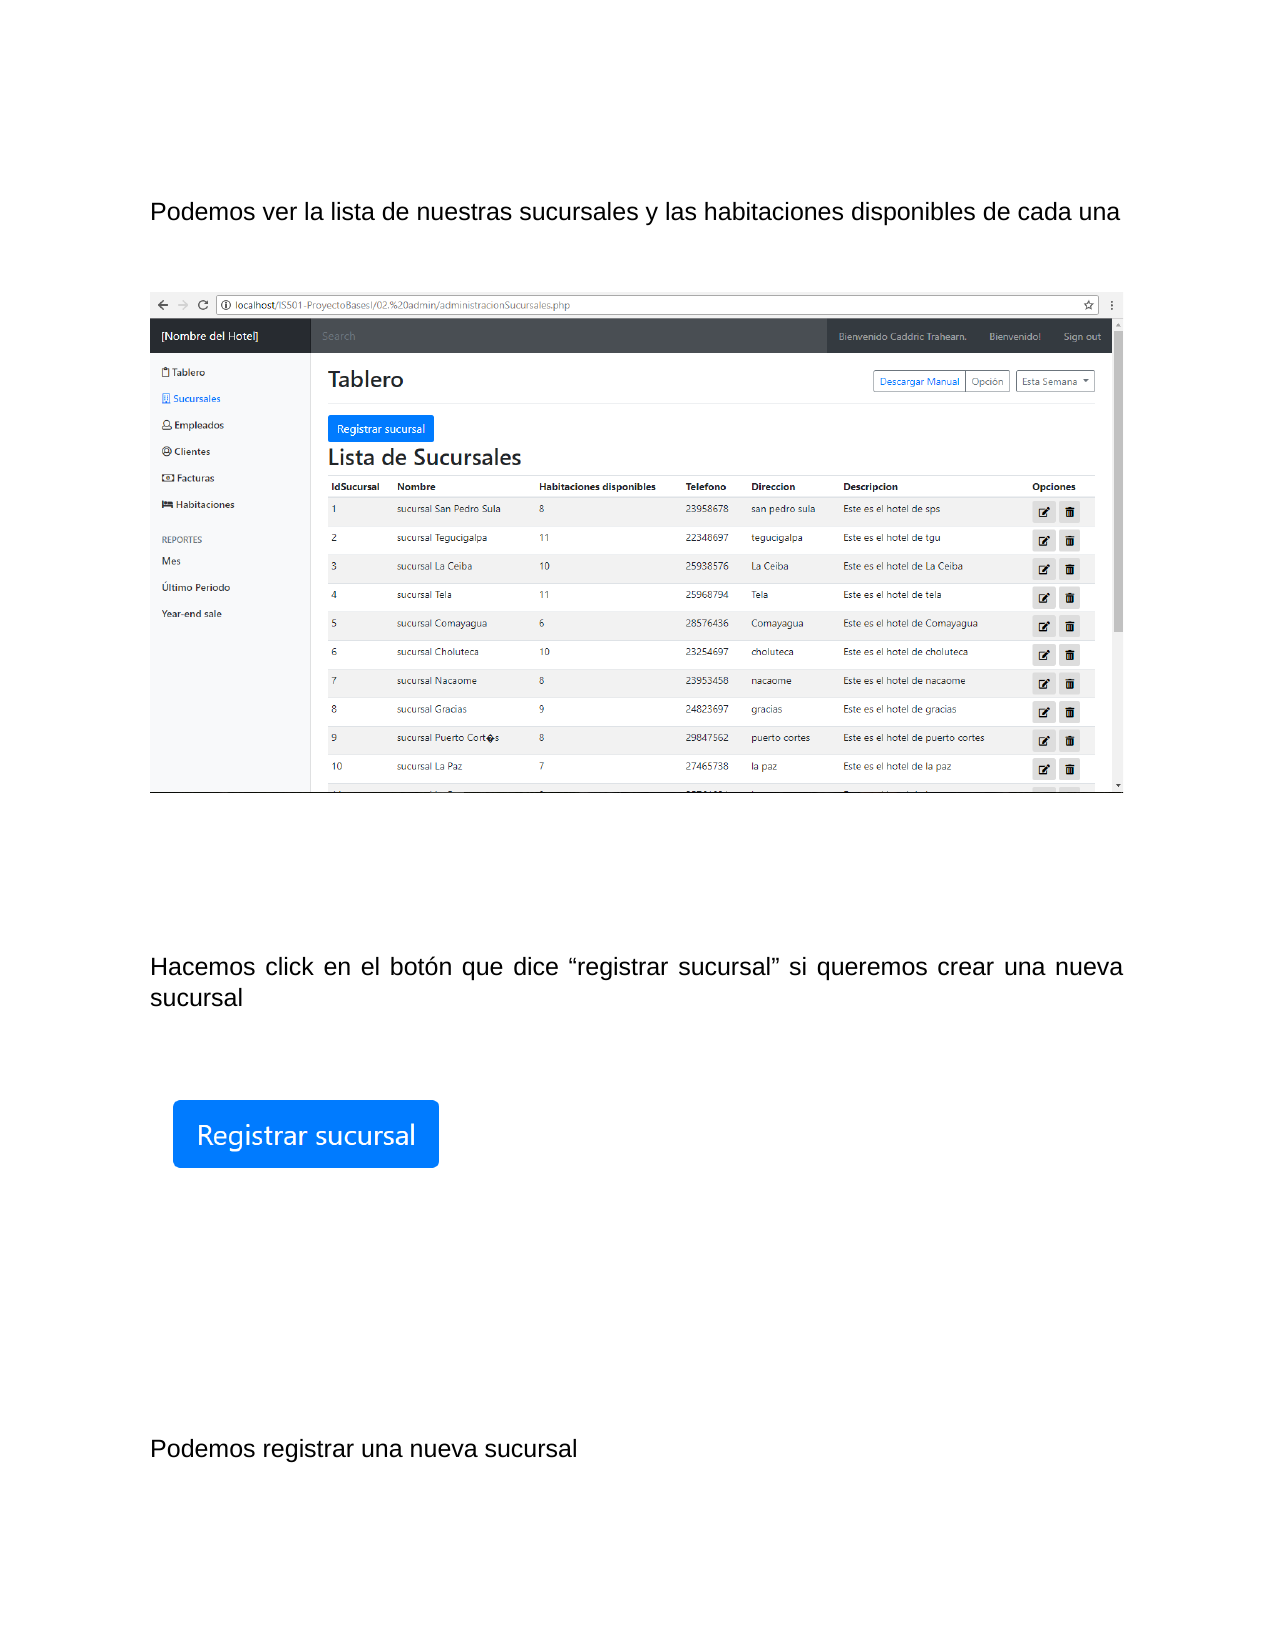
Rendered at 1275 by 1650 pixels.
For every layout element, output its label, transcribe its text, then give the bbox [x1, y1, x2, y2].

list Podemos registrar una nueva sucursal [150, 1434, 1125, 1463]
list Hacemos click en el botón que dice “registrar sucursal” si queremos crear una nueva sucursal [150, 952, 1125, 1012]
picture [150, 1077, 468, 1181]
list Podemos ver la lista de nuestras sucursales y las habitaciones disponibles de cada una [150, 197, 1125, 226]
picture [150, 292, 1124, 793]
